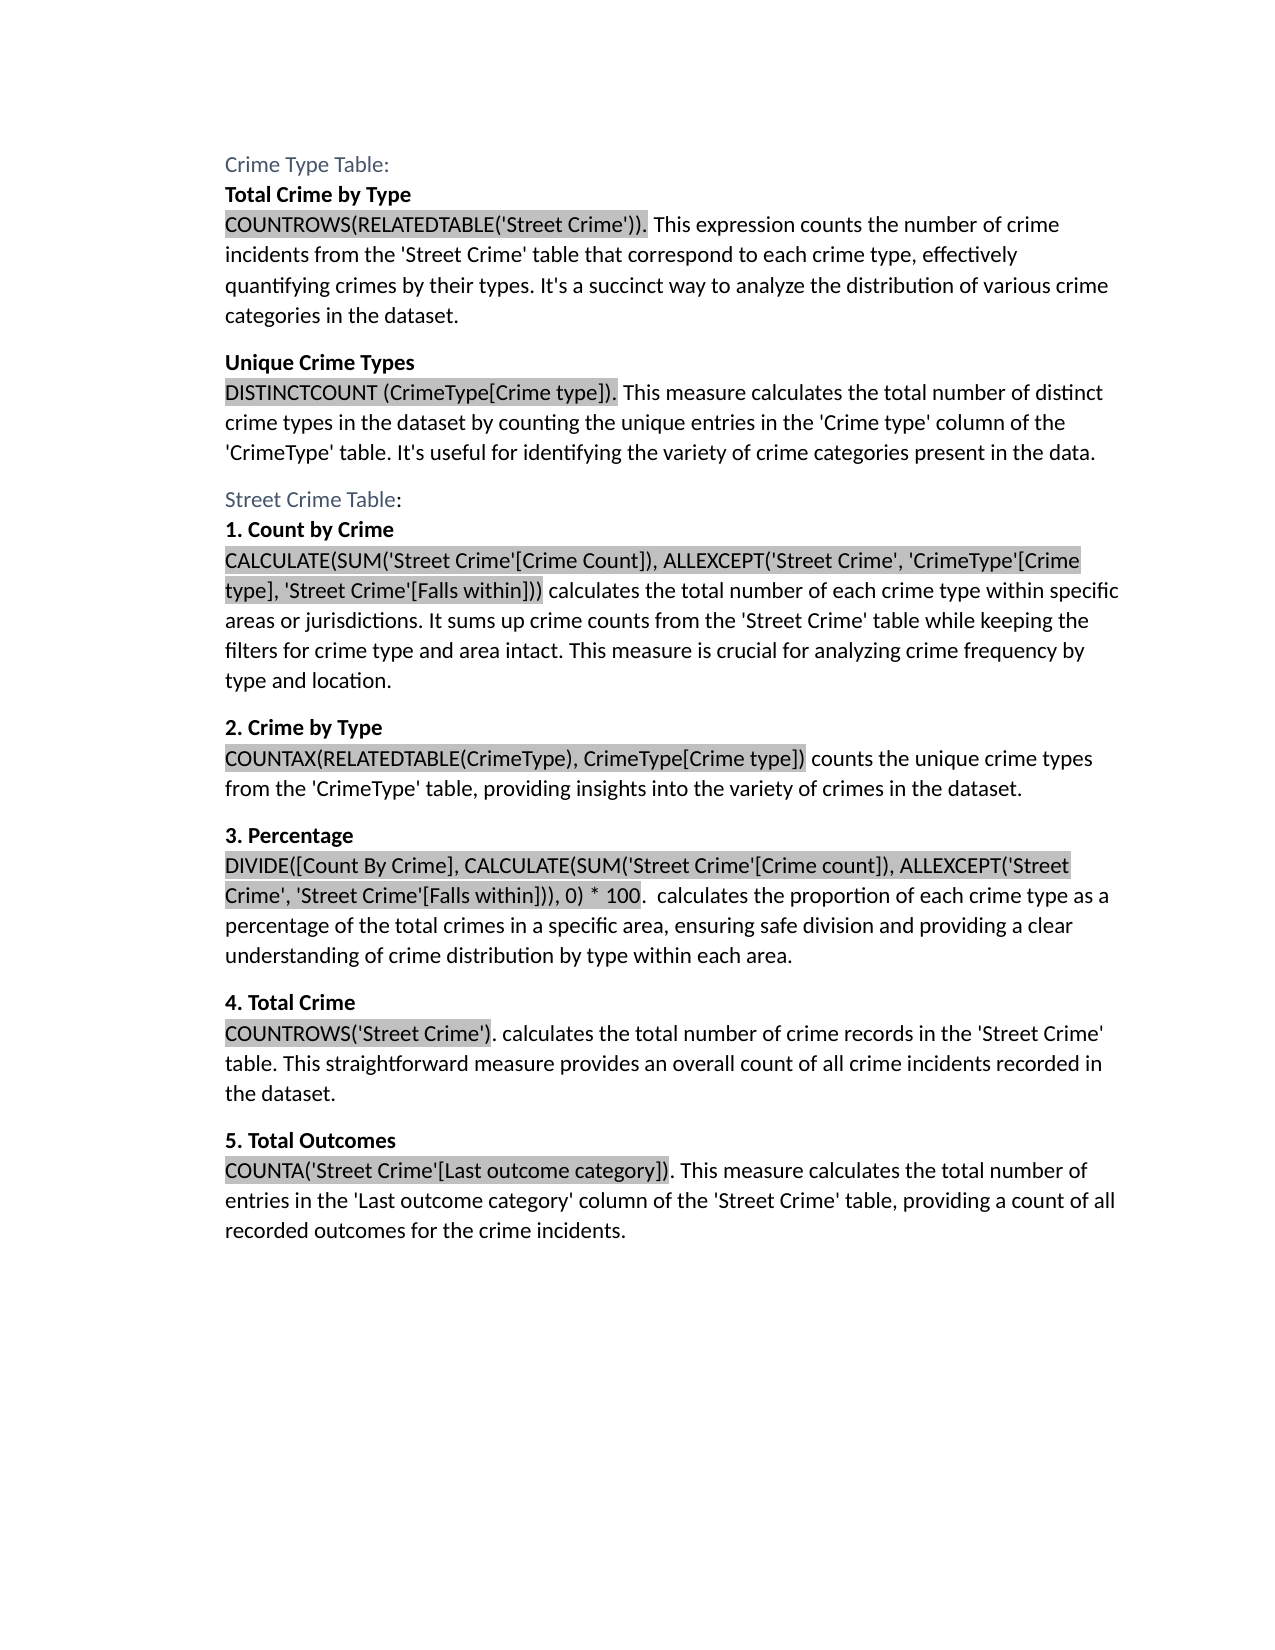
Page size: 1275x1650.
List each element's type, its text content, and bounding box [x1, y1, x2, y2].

text Unique Crime Types DISTINCTCOUNT (CrimeType[Crime type]). This measure calculates the total number of distinct crime types in the dataset by counting the unique entries in the 'Crime type' column of the 'CrimeType' table. It's useful for identifying the variety of crime categories present in the data. [225, 348, 1125, 467]
text 4. Total Crime COUNTROWS('Street Crime'). calculates the total number of crime records in the 'Street Crime' table. This straightforward measure provides an overall count of all crime incidents recorded in the dataset. [225, 988, 1125, 1107]
text Street Crime Table: 1. Count by Crime CALCULATE(SUM('Street Crime'[Crime Count]), ALLEXCEPT('Street Crime', 'CrimeType'[Crime type], 'Street Crime'[Falls within])) calculates the total number of each crime type within specific areas or jurisdictions. It sums up crime counts from the 'Street Crime' table while keeping the filters for crime type and area intact. This measure is crucial for analyzing crime frequency by type and location. [225, 485, 1125, 695]
text Crime Type Table: Total Crime by Type COUNTROWS(RELATEDTABLE('Street Crime')). This expression counts the number of crime incidents from the 'Street Crime' table that correspond to each crime type, effectively quantifying crimes by their types. It's a succinct way to analyze the distribution of various crime categories in the dataset. [225, 150, 1125, 329]
text 2. Crime by Type COUNTAX(RELATEDTABLE(CrimeType), CrimeType[Crime type]) counts the unique crime types from the 'CrimeType' table, providing insights into the variety of crimes in the dataset. [225, 713, 1125, 802]
text 3. Percentage DIVIDE([Count By Crime], CALCULATE(SUM('Street Crime'[Crime count]), ALLEXCEPT('Street Crime', 'Street Crime'[Falls within])), 0) * 100. calculates the proportion of each crime type as a percentage of the total crimes in a specific area, ensuring safe division and providing a clear understanding of crime distribution by type within each area. [225, 821, 1125, 970]
text 5. Total Outcomes COUNTA('Street Crime'[Last outcome category]). This measure calculates the total number of entries in the 'Last outcome category' column of the 'Street Crime' table, providing a count of all recorded outcomes for the crime incidents. [225, 1126, 1125, 1245]
